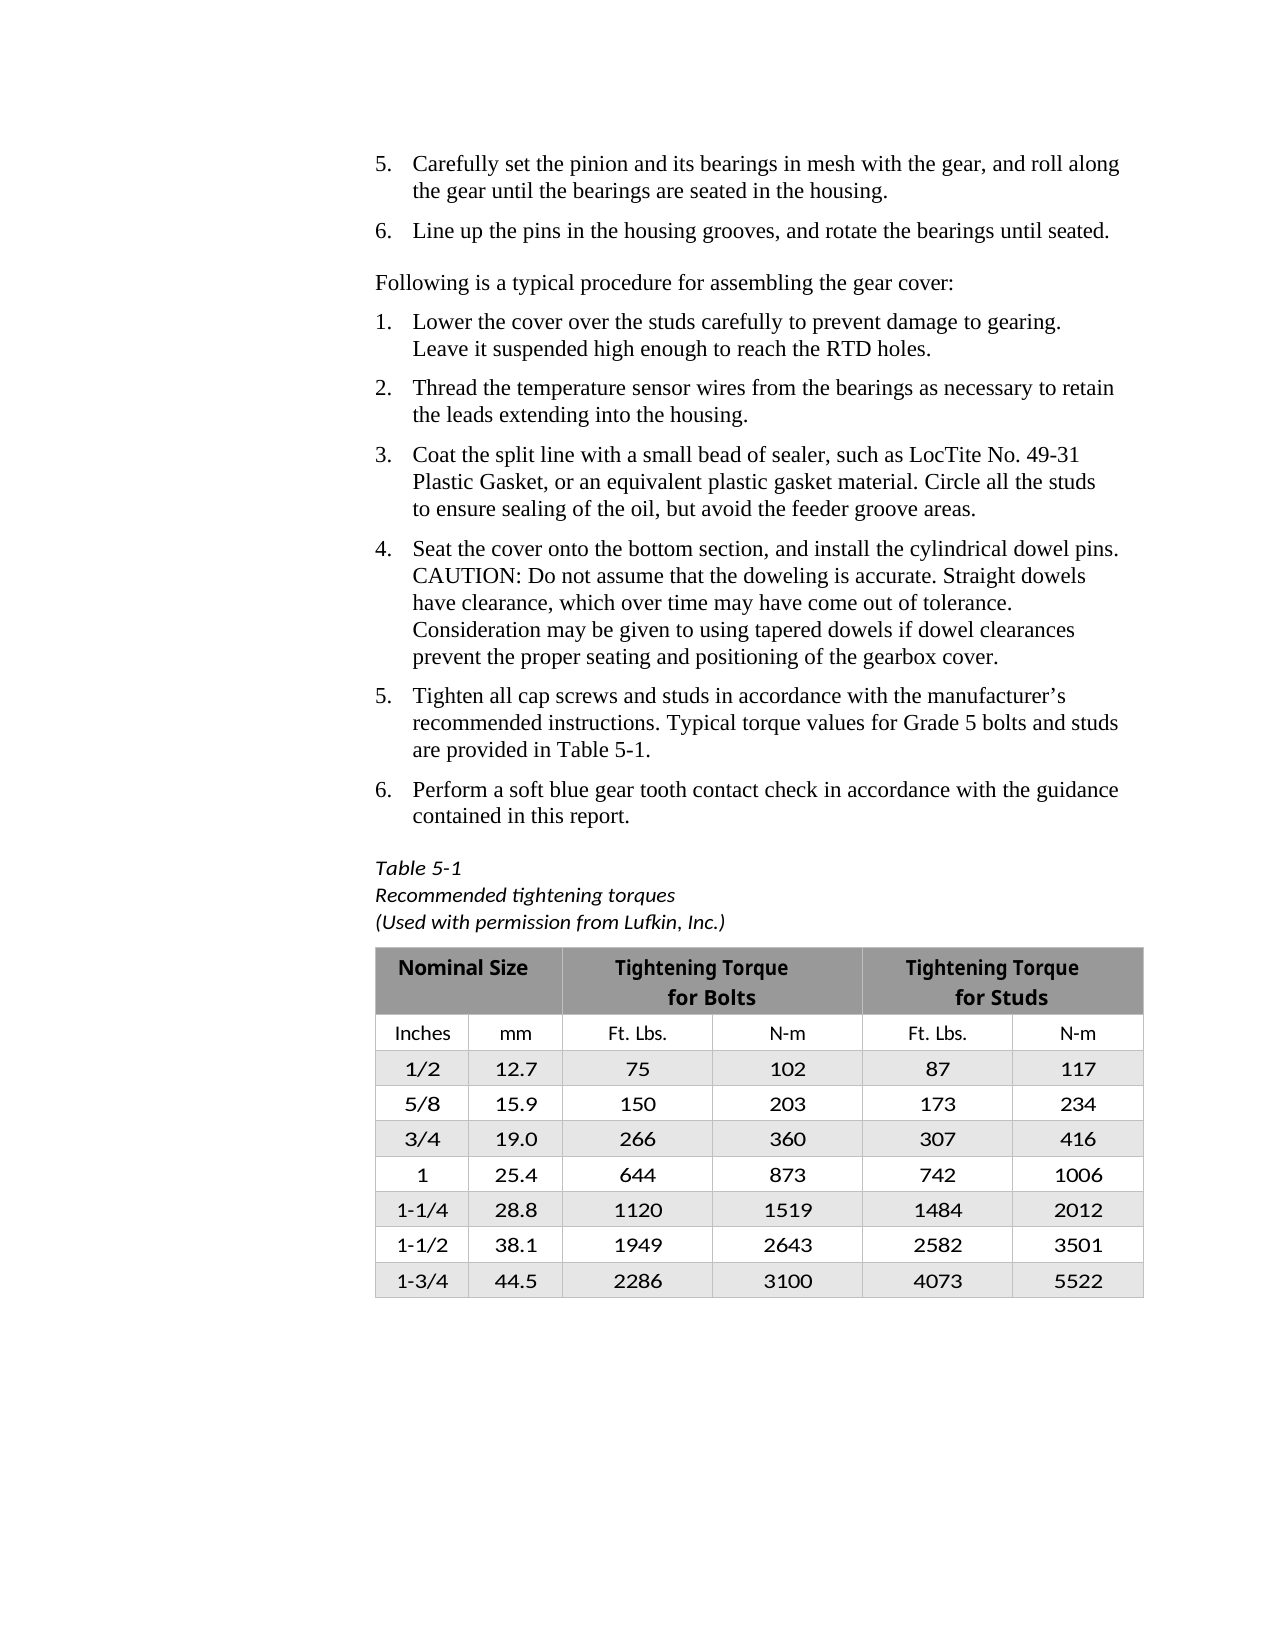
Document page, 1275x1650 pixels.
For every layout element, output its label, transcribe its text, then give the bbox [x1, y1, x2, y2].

table_cell 87 [863, 1051, 1012, 1085]
table_cell 1-3/4 [376, 1263, 468, 1297]
list Thread the temperature sensor wires from the bearings as necessary to retain the leads extending into the housing. [375, 374, 1115, 428]
list Lower the cover over the studs carefully to prevent damage to gearing. Leave it suspended high enough to reach the RTD holes. [375, 308, 1118, 361]
list Carefully set the pinion and its bearings in mesh with the gear, and roll along the gear until the bearings are seated in the housing. [375, 150, 1123, 204]
table_cell Ft. Lbs. [863, 1015, 1012, 1049]
table_header Tightening Torque for Studs [863, 948, 1143, 1014]
table_cell 742 [863, 1157, 1012, 1191]
table_cell 12.7 [469, 1051, 562, 1085]
table_cell 3100 [713, 1263, 862, 1297]
table_cell 1/2 [376, 1051, 468, 1085]
table_cell 644 [563, 1157, 712, 1191]
table_cell 25.4 [469, 1157, 562, 1191]
table_cell 44.5 [469, 1263, 562, 1297]
table_cell 307 [863, 1121, 1012, 1156]
table_cell mm [469, 1015, 562, 1049]
text Table 5-1 [375, 855, 1212, 881]
list Perform a soft blue gear tooth contact check in accordance with the guidance contained in this report. [375, 776, 1121, 829]
table_cell 1519 [713, 1192, 862, 1226]
text Following is a typical procedure for assembling the gear cover: [375, 269, 1212, 295]
table_cell 117 [1013, 1051, 1143, 1085]
list Seat the cover onto the bottom section, and install the cylindrical dowel pins. CAUTION: Do not assume that the doweling is accurate. Straight dowels have clearance, which over time may have come out of tolerance. Consideration may be given to using tapered dowels if dowel clearances prevent the proper seating and positioning of the gearbox cover. [375, 534, 1121, 669]
table_cell 1 [376, 1157, 468, 1191]
table_cell 19.0 [469, 1121, 562, 1156]
table_cell 1006 [1013, 1157, 1143, 1191]
table_cell Ft. Lbs. [563, 1015, 712, 1049]
table_cell 38.1 [469, 1227, 562, 1262]
table_cell 266 [563, 1121, 712, 1156]
table_cell 5/8 [376, 1086, 468, 1120]
table_cell 1120 [563, 1192, 712, 1226]
table_cell 1949 [563, 1227, 712, 1262]
text Recommended tightening torques (Used with permission from Lufkin, Inc.) [375, 882, 727, 934]
table_cell 203 [713, 1086, 862, 1120]
table_cell 2012 [1013, 1192, 1143, 1226]
table_cell 102 [713, 1051, 862, 1085]
table_cell 1484 [863, 1192, 1012, 1226]
table_cell N-m [1013, 1015, 1143, 1049]
table_cell 4073 [863, 1263, 1012, 1297]
list Line up the pins in the housing grooves, and rotate the bearings until seated. [375, 217, 1212, 243]
list Coat the split line with a small bead of sealer, such as LocTite No. 49-31 Plastic Gasket, or an equivalent plastic gasket material. Circle all the studs to ensure sealing of the oil, but avoid the feeder groove areas. [375, 441, 1118, 521]
table_cell 360 [713, 1121, 862, 1156]
table_cell 416 [1013, 1121, 1143, 1156]
table_cell 28.8 [469, 1192, 562, 1226]
table_cell N-m [713, 1015, 862, 1049]
table_cell 5522 [1013, 1263, 1143, 1297]
table_cell Inches [376, 1015, 468, 1049]
table_cell 3/4 [376, 1121, 468, 1156]
table_cell 2643 [713, 1227, 862, 1262]
table_header Nominal Size [376, 948, 562, 1014]
table_cell 75 [563, 1051, 712, 1085]
table_cell 2582 [863, 1227, 1012, 1262]
table_cell 873 [713, 1157, 862, 1191]
table_cell 3501 [1013, 1227, 1143, 1262]
table_cell 234 [1013, 1086, 1143, 1120]
list Tighten all cap screws and studs in accordance with the manufacturer’s recommended instructions. Typical torque values for Grade 5 bolts and studs are provided in Table 5-1. [375, 682, 1120, 763]
table_header Tightening Torque for Bolts [563, 948, 862, 1014]
table_cell 2286 [563, 1263, 712, 1297]
table_cell 1-1/4 [376, 1192, 468, 1226]
table_cell 173 [863, 1086, 1012, 1120]
table_cell 15.9 [469, 1086, 562, 1120]
table_cell 150 [563, 1086, 712, 1120]
table_cell 1-1/2 [376, 1227, 468, 1262]
